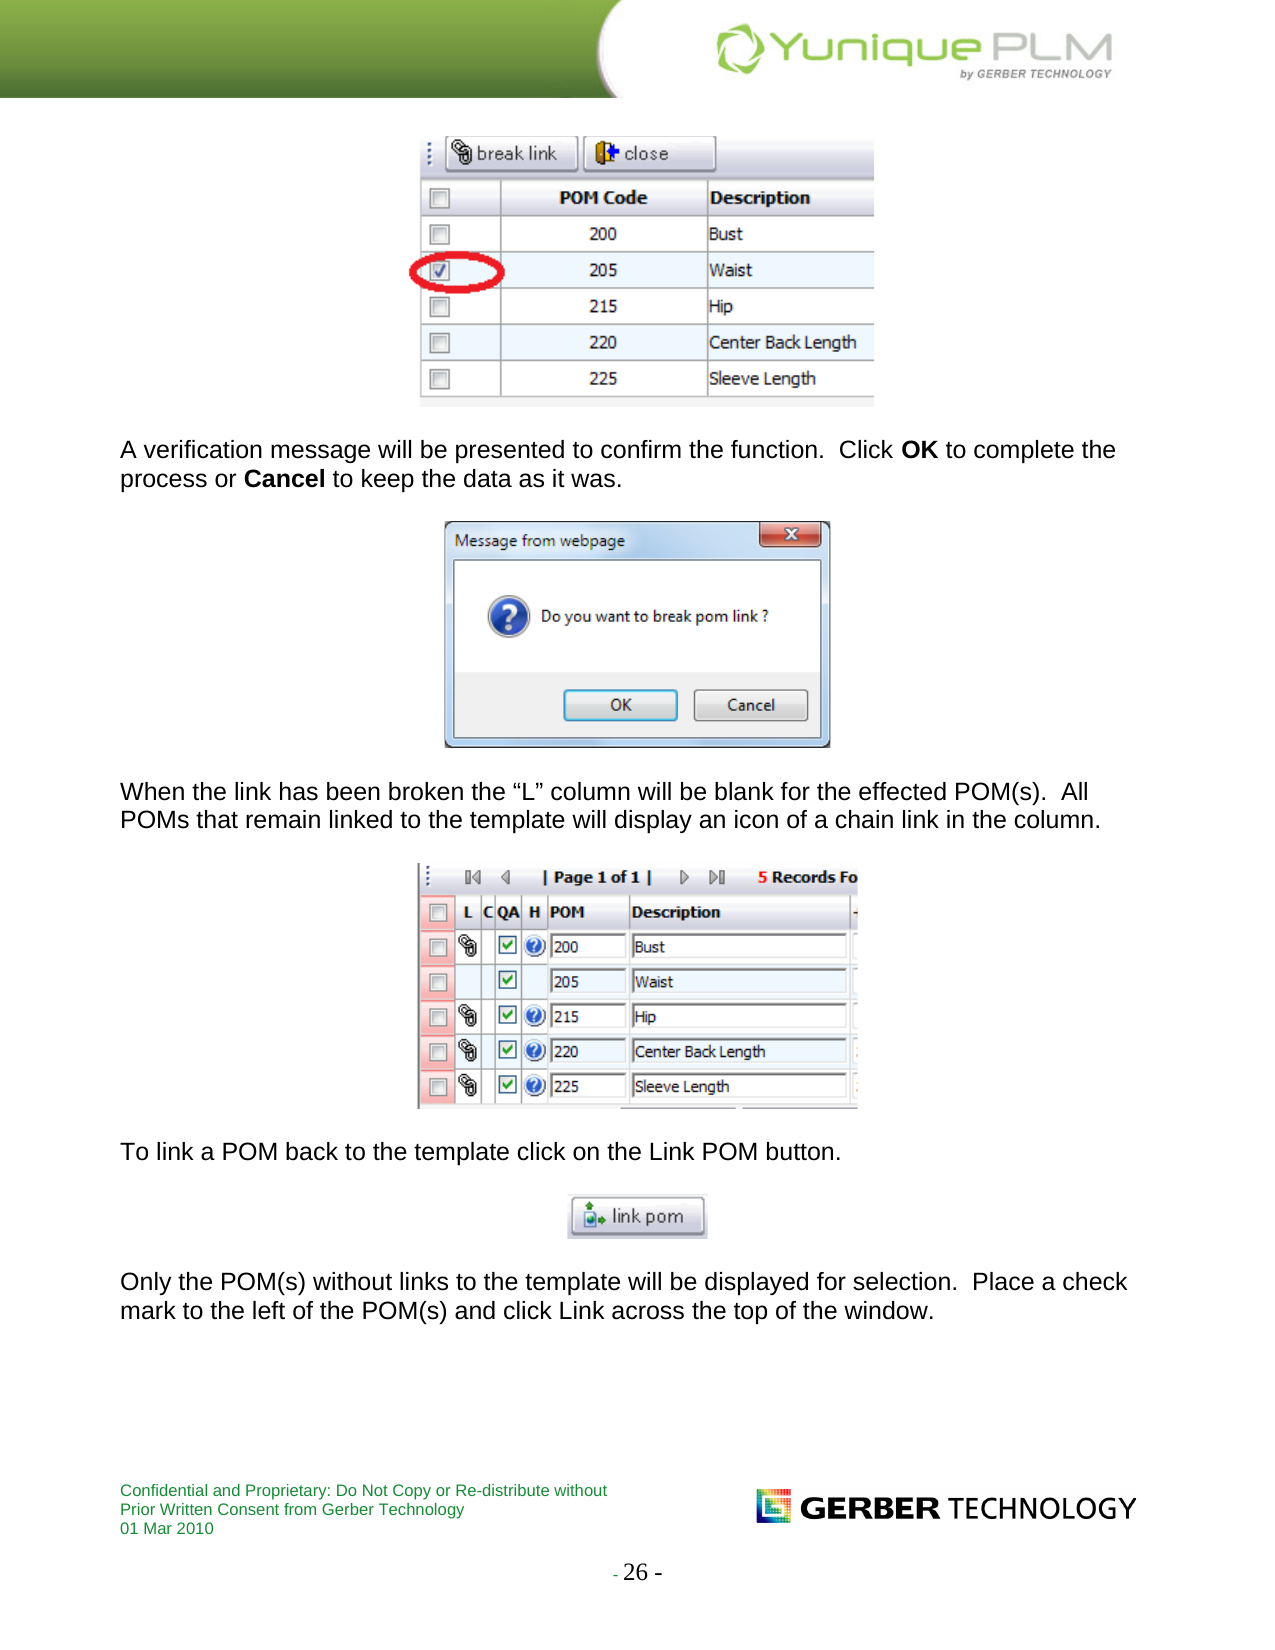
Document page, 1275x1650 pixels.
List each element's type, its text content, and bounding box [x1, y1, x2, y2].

picture [567, 1194, 708, 1239]
text When the link has been broken the “L” column will be blank for the effected POM(s). All POMs that remain linked to the template will display an icon of a chain link in the column. [120, 777, 1155, 834]
picture [756, 1485, 1137, 1526]
text Only the POM(s) without links to the template will be displayed for selection. Place a check mark to the left of the POM(s) and click Link across the top of the window. [120, 1267, 1155, 1324]
picture [400, 136, 875, 407]
picture [0, 0, 634, 98]
text To link a POM back to the template click on the Link POM button. [120, 1137, 1155, 1166]
picture [703, 4, 1126, 102]
text A verification message will be presented to confirm the function. Click OK to complete the process or Cancel to keep the data as it was. [120, 435, 1155, 492]
picture [444, 521, 831, 748]
picture [417, 863, 858, 1109]
